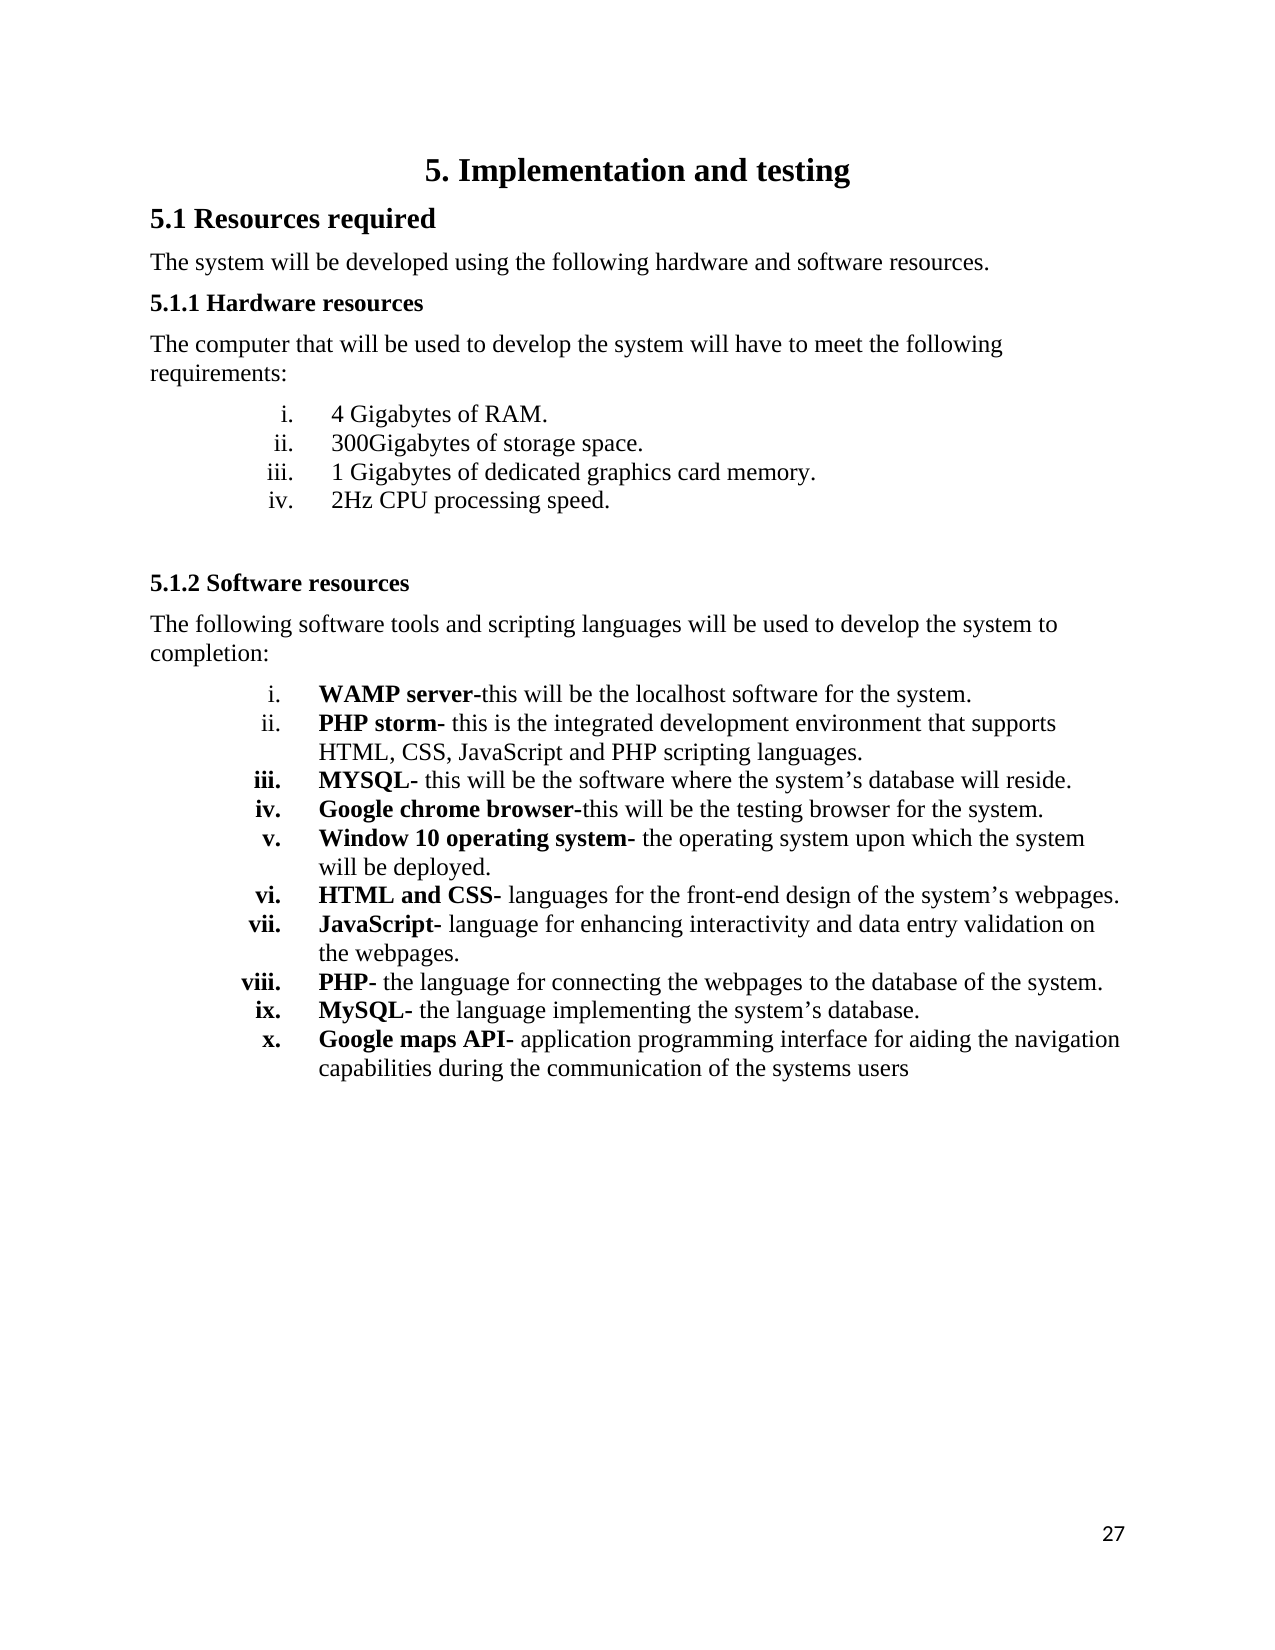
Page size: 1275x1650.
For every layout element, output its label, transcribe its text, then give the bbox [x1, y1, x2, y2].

text The following software tools and scripting languages will be used to develop the system to completion: [150, 609, 1125, 667]
subtitle 5.1.2 Software resources [150, 568, 1127, 597]
text The system will be developed using the following hardware and software resources. [150, 247, 1125, 276]
list JavaScript- language for enhancing interactivity and data entry validation on the webpages. [281, 909, 1125, 967]
text The computer that will be used to develop the system will have to meet the following requirements: [150, 329, 1125, 387]
list MYSQL- this will be the software where the system’s database will reside. [281, 766, 1125, 794]
list PHP- the language for connecting the webpages to the database of the system. [281, 967, 1125, 996]
list 4 Gigabytes of RAM. [294, 399, 1125, 428]
list WAMP server-this will be the localhost software for the system. [281, 679, 1125, 708]
list HTML and CSS- languages for the front-end design of the system’s webpages. [281, 881, 1125, 909]
list Google chrome browser-this will be the testing browser for the system. [281, 794, 1125, 823]
subtitle 5.1.1 Hardware resources [150, 288, 1127, 317]
subtitle 5. Implementation and testing [150, 150, 1125, 188]
list Window 10 operating system- the operating system upon which the system will be deployed. [281, 823, 1125, 881]
list MySQL- the language implementing the system’s database. [281, 996, 1125, 1024]
list PHP storm- this is the integrated development environment that supports HTML, CSS, JavaScript and PHP scripting languages. [281, 708, 1125, 766]
list 2Hz CPU processing speed. [294, 486, 1125, 514]
list Google maps API- application programming interface for aiding the navigation capabilities during the communication of the systems users [281, 1024, 1125, 1082]
list 1 Gigabytes of dedicated graphics card memory. [294, 457, 1125, 486]
list 300Gigabytes of storage space. [294, 428, 1125, 457]
subtitle 5.1 Resources required [150, 201, 1125, 234]
